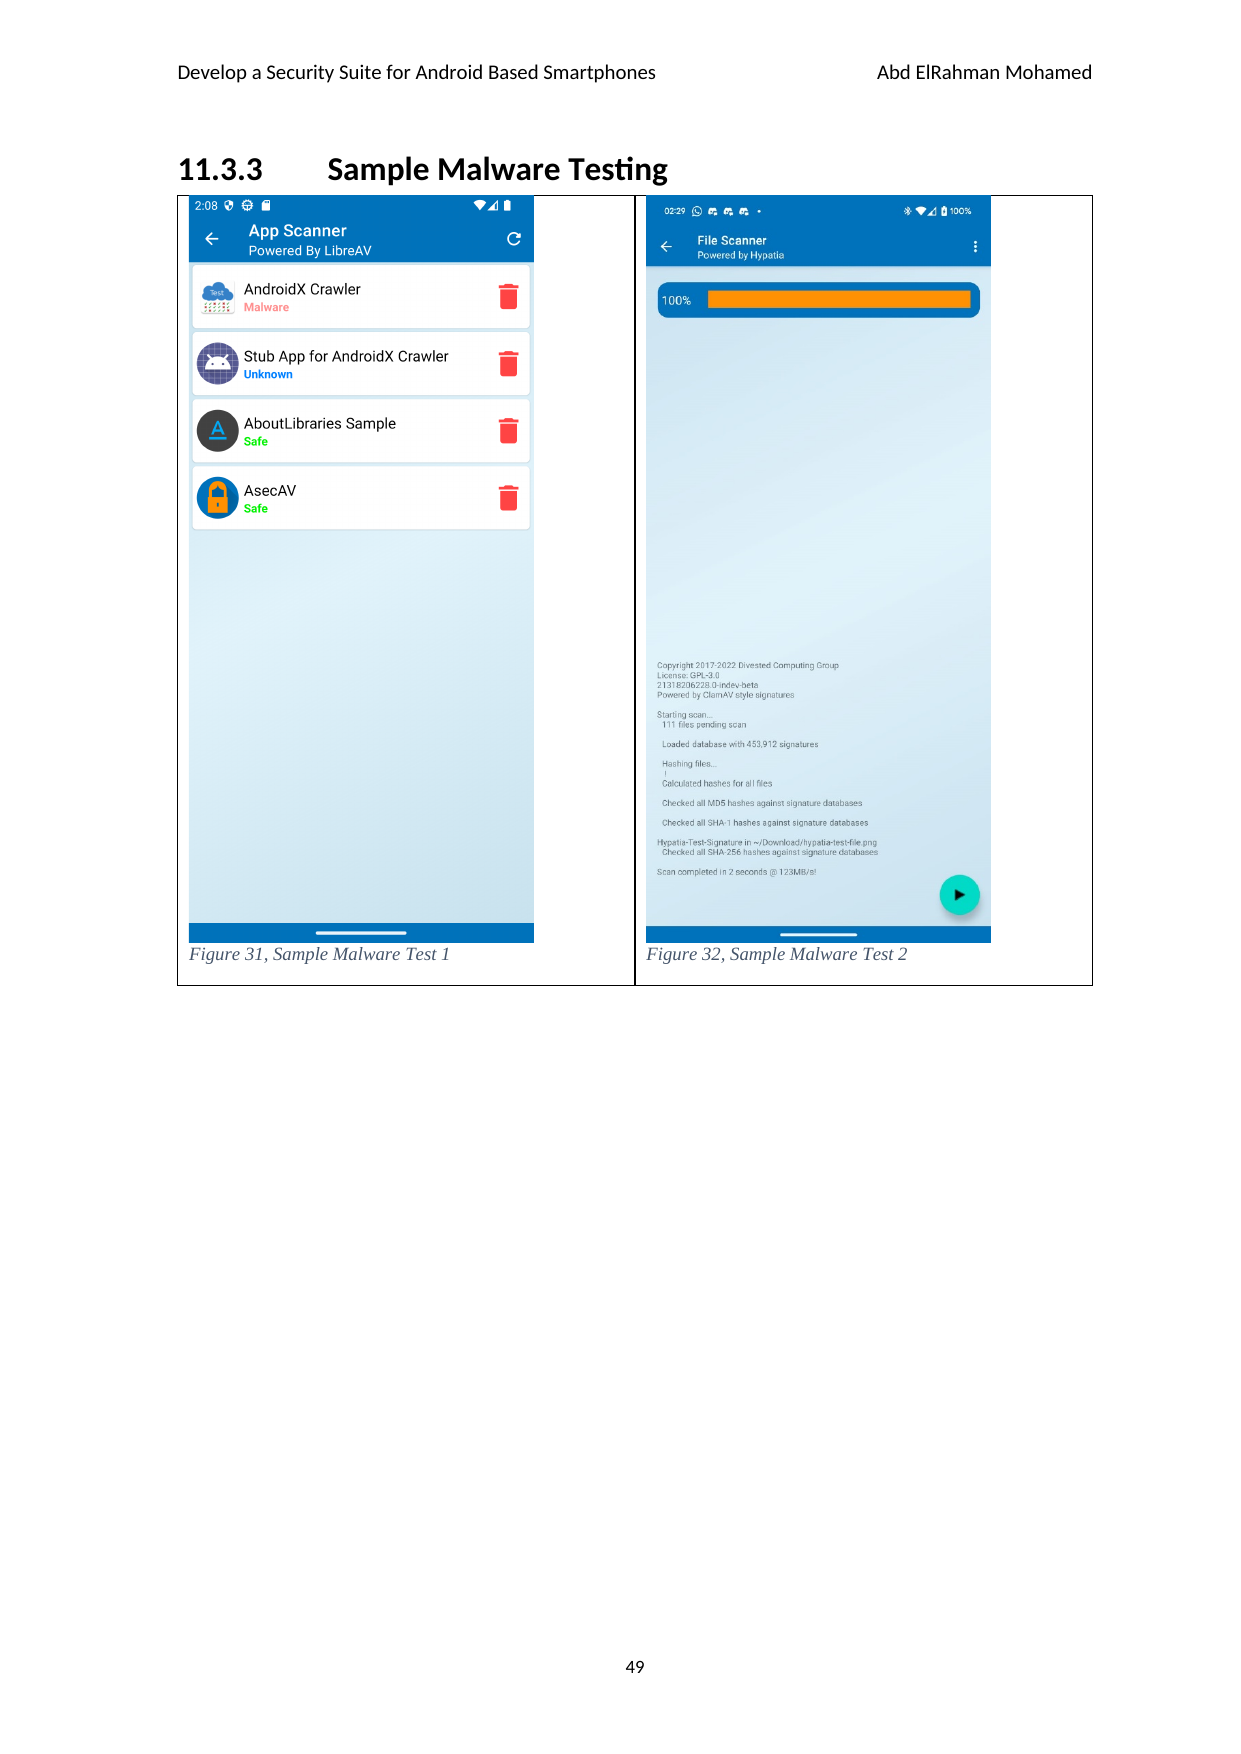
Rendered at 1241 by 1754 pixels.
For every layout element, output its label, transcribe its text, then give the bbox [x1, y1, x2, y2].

picture [188, 195, 534, 943]
picture [646, 195, 991, 943]
table_header Figure 32, Sample Malware Test 2 [636, 196, 1092, 985]
table_header Figure 31, Sample Malware Test 1 [178, 196, 634, 985]
subtitle Sample Malware Testing [177, 148, 1092, 188]
